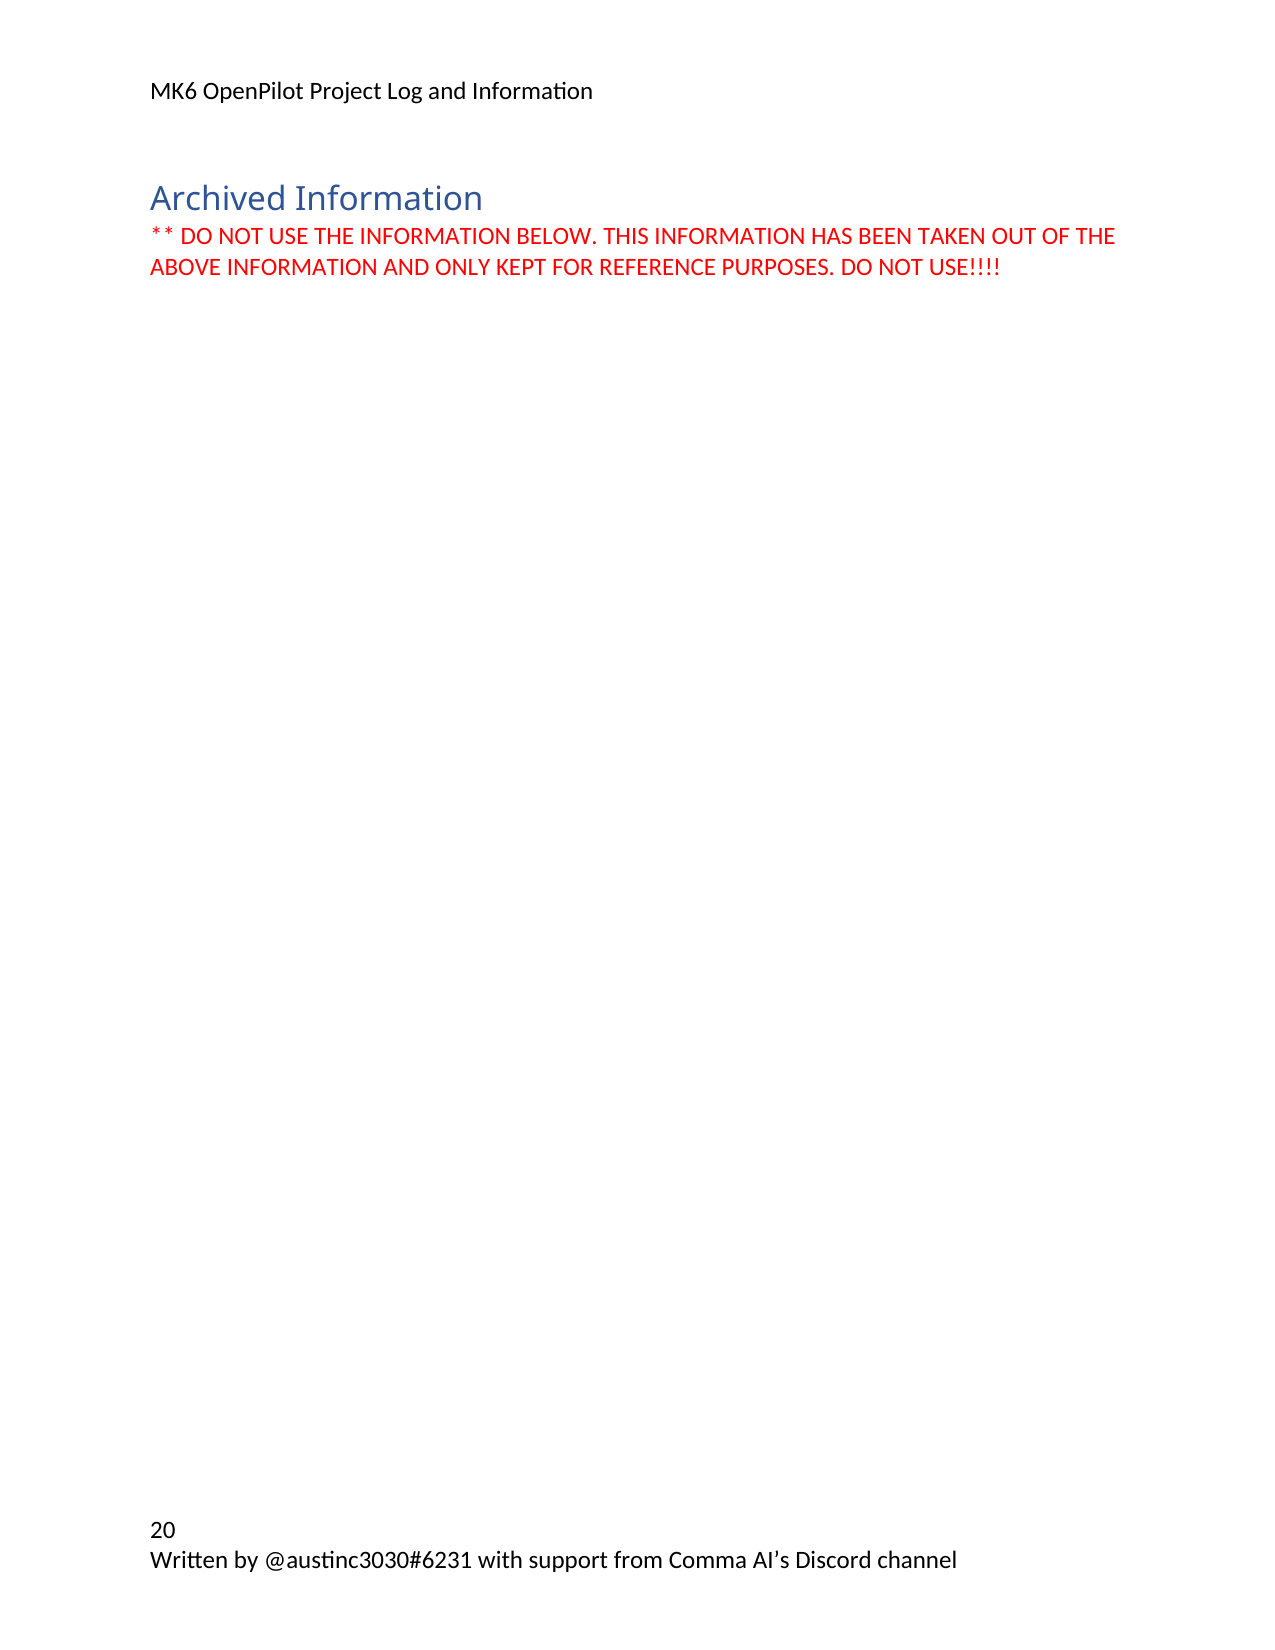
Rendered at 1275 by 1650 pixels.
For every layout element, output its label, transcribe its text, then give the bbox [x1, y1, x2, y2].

subtitle Archived Information [150, 175, 1125, 220]
text ** DO NOT USE THE INFORMATION BELOW. THIS INFORMATION HAS BEEN TAKEN OUT OF THE ABOVE INFORMATION AND ONLY KEPT FOR REFERENCE PURPOSES. DO NOT USE!!!! [150, 220, 1125, 281]
